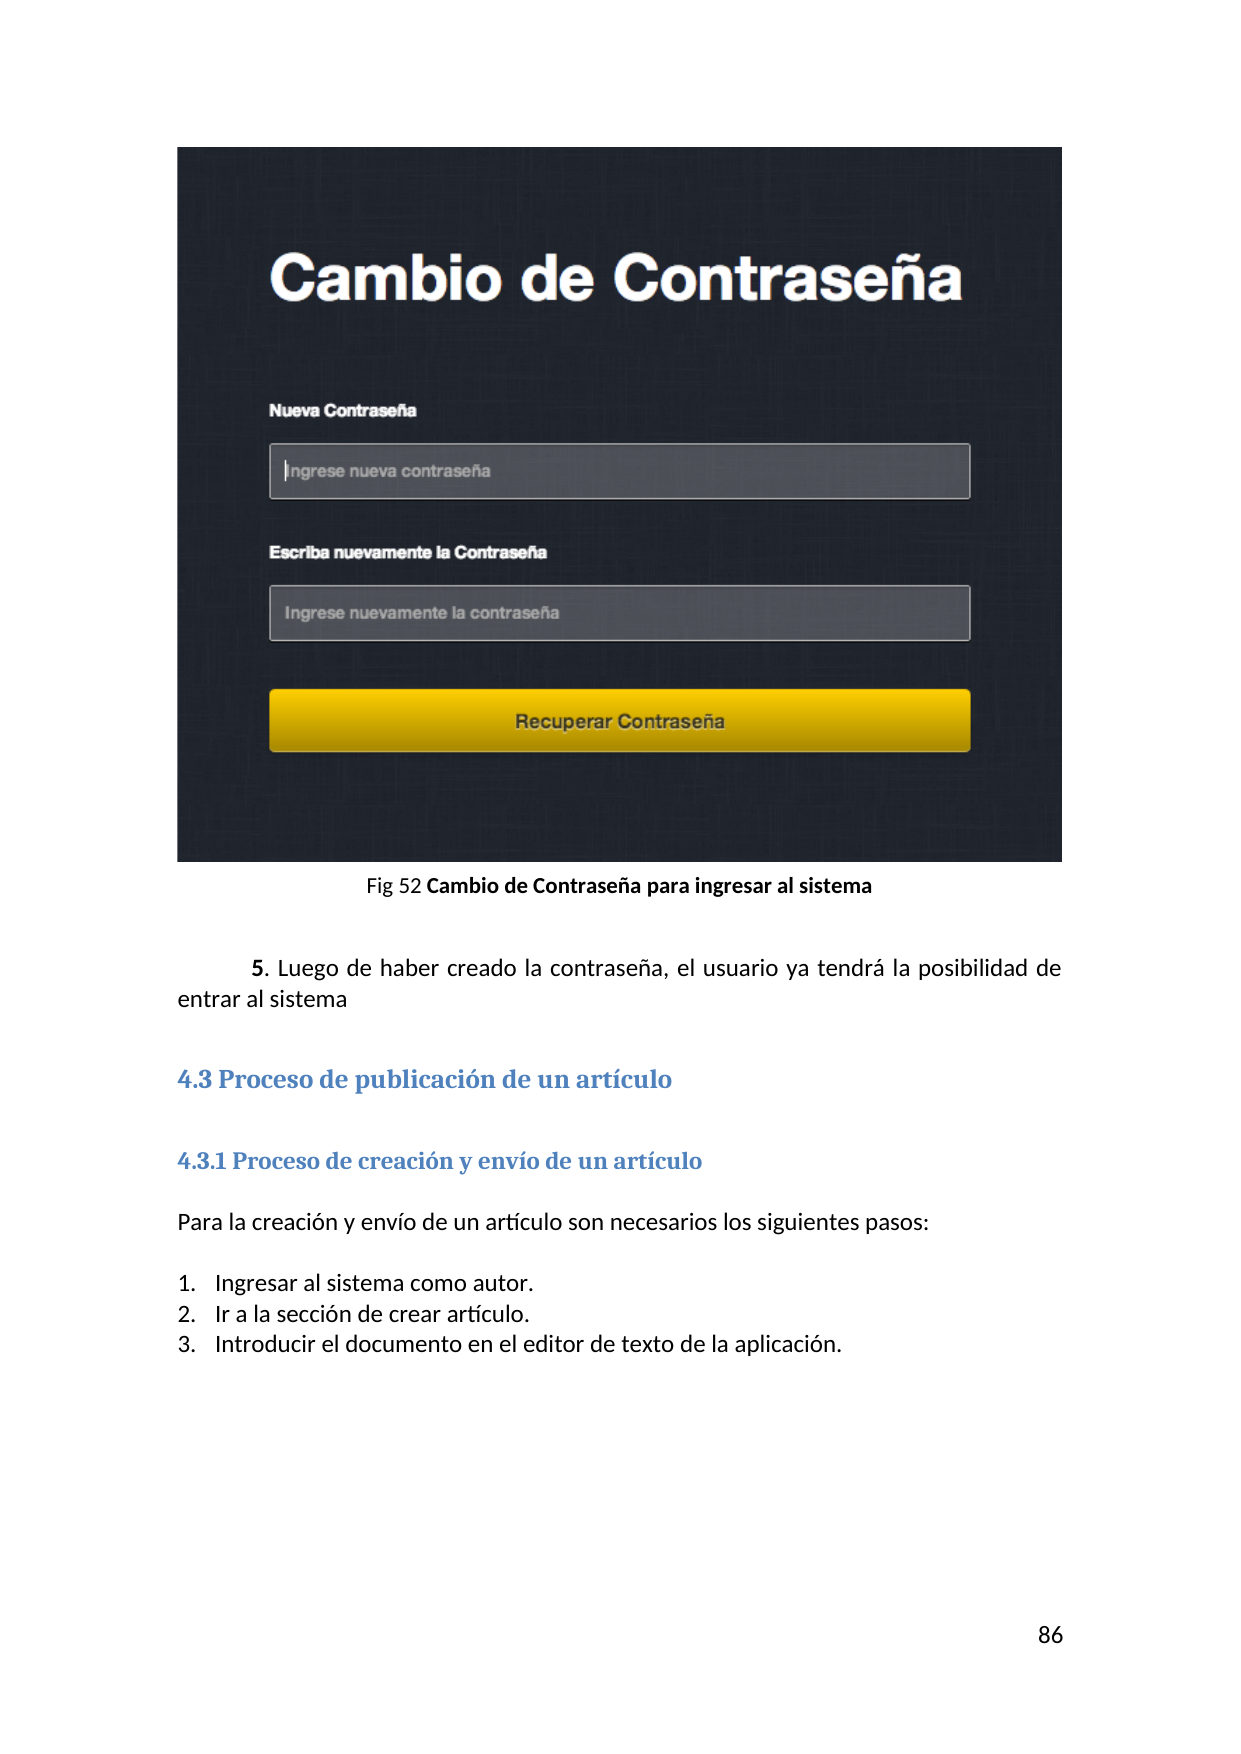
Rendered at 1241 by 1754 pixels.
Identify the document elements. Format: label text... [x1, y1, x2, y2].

subtitle 4.3 Proceso de publicación de un artículo [177, 1064, 1063, 1096]
text Para la creación y envío de un artículo son necesarios los siguientes pasos: [177, 1206, 1063, 1237]
list Ir a la sección de crear artículo. [177, 1298, 1063, 1328]
text 5. Luego de haber creado la contraseña, el usuario ya tendrá la posibilidad de entrar al sistema [177, 952, 1063, 1044]
list Ingresar al sistema como autor. [177, 1267, 1063, 1298]
subtitle 4.3.1 Proceso de creación y envío de un artículo [177, 1147, 1063, 1176]
list Introducir el documento en el editor de texto de la aplicación. [177, 1328, 1063, 1359]
picture [177, 147, 1062, 862]
